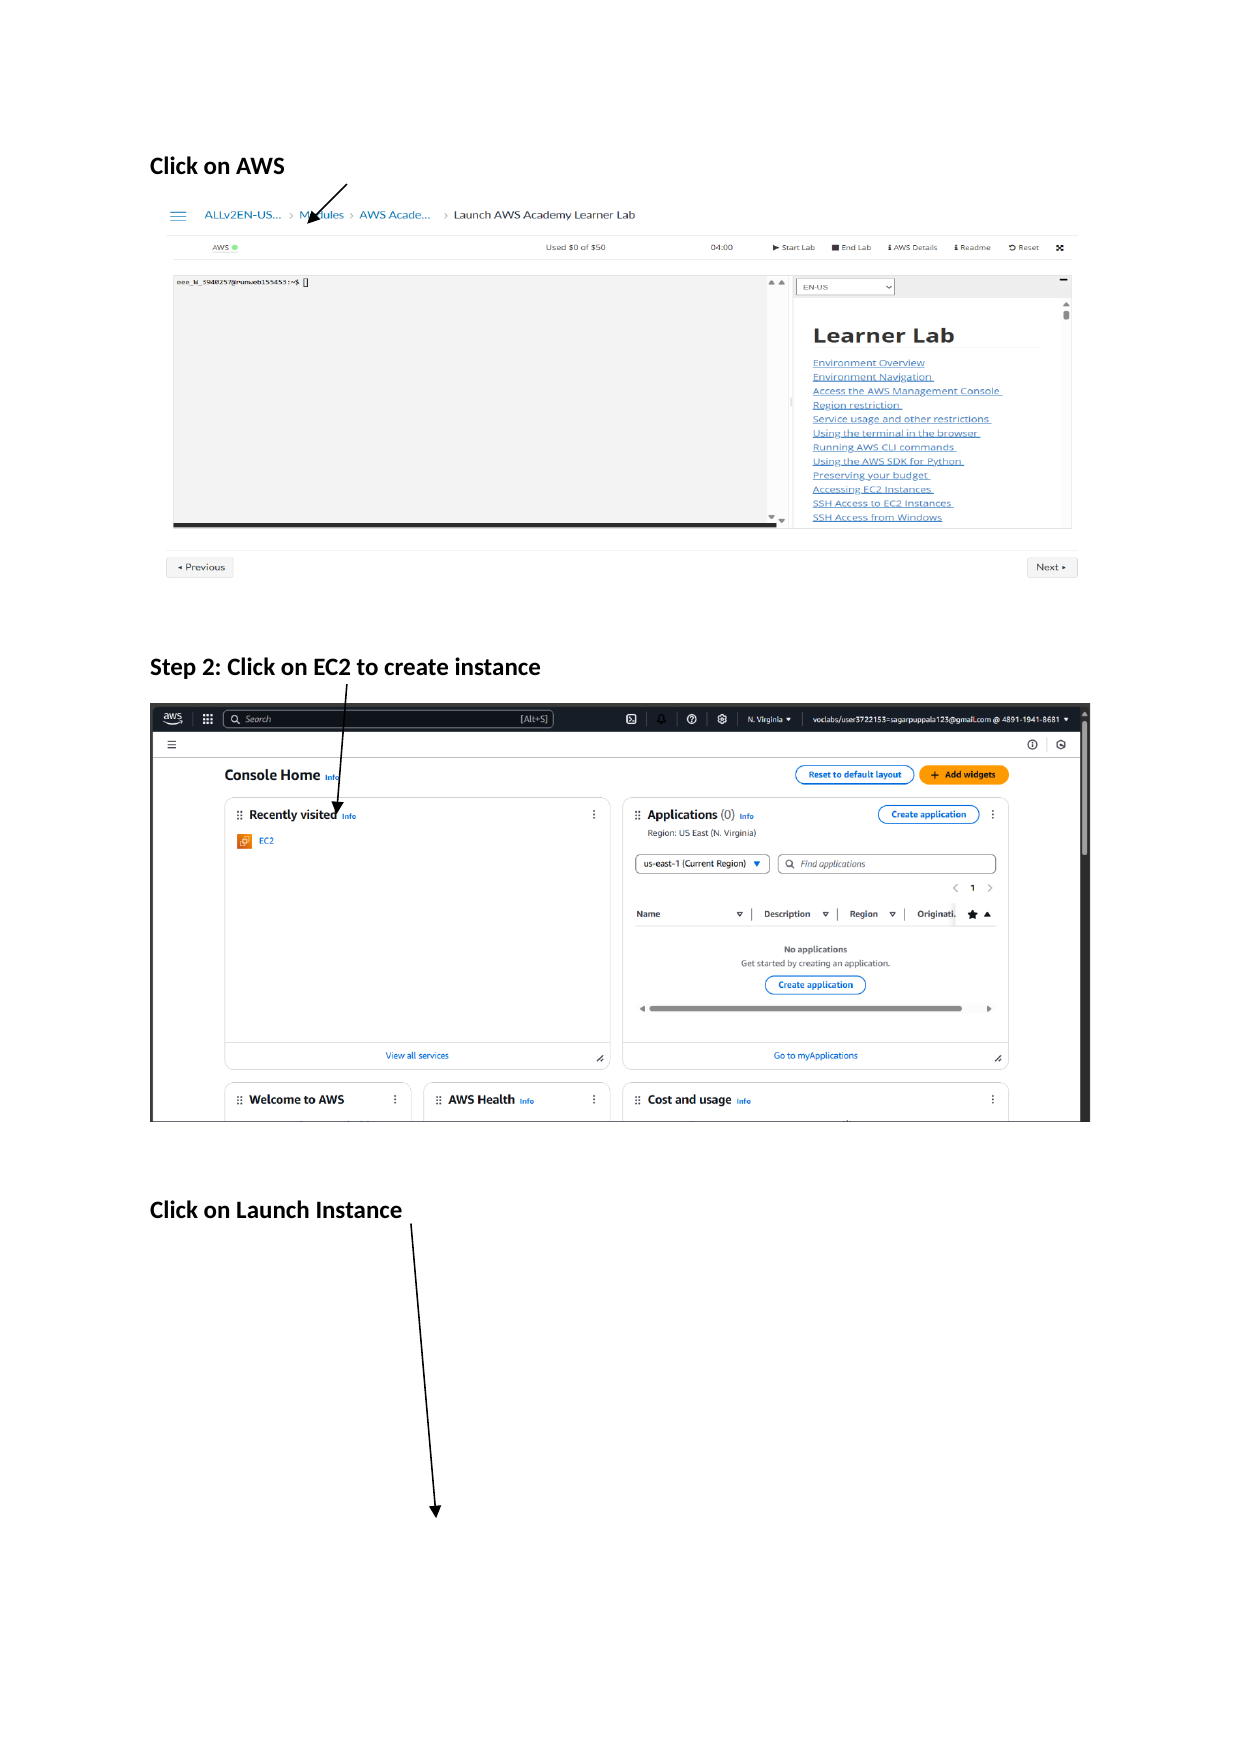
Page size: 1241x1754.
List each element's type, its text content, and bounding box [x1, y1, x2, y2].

text Click on AWS [150, 150, 1090, 181]
picture [150, 201, 1091, 579]
text Click on Launch Instance [150, 1194, 1090, 1225]
picture [150, 703, 1091, 1122]
text Step 2: Click on EC2 to create instance [150, 652, 1090, 682]
